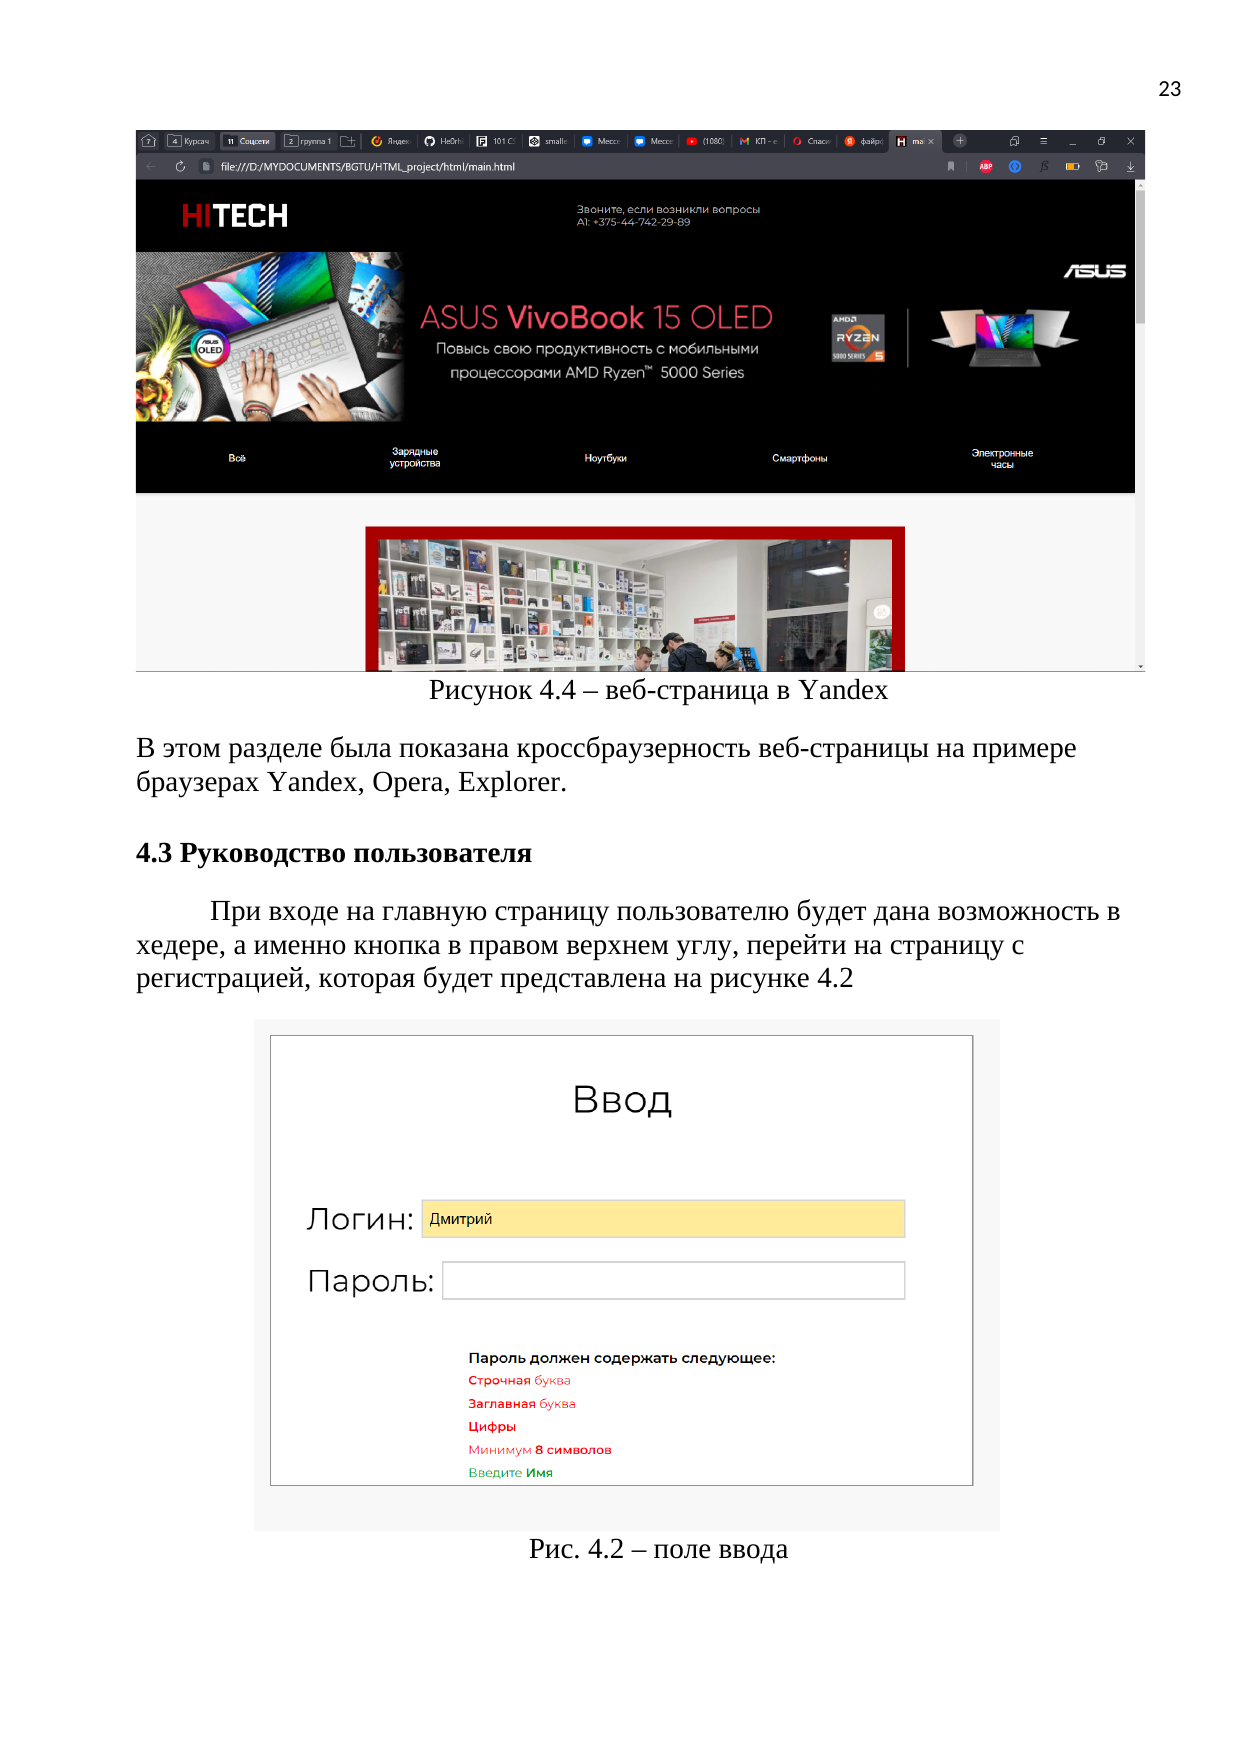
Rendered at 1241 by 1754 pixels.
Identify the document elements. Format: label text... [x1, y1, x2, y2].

subtitle 4.3 Руководство пользователя [136, 835, 1181, 868]
picture [135, 130, 1146, 672]
picture [253, 1019, 1001, 1531]
text При входе на главную страницу пользователю будет дана возможность в хедере, а именно кнопка в правом верхнем углу, перейти на страницу с регистрацией, которая будет представлена на рисунке 4.2 [136, 893, 1181, 994]
text Рисунок 4.4 – веб-страница в Yandex [136, 672, 1181, 705]
text В этом разделе была показана кроссбраузерность веб-страницы на примере браузерах Yandex, Opera, Explorer. [136, 730, 1181, 797]
text Рис. 4.2 – поле ввода [136, 1531, 1181, 1564]
